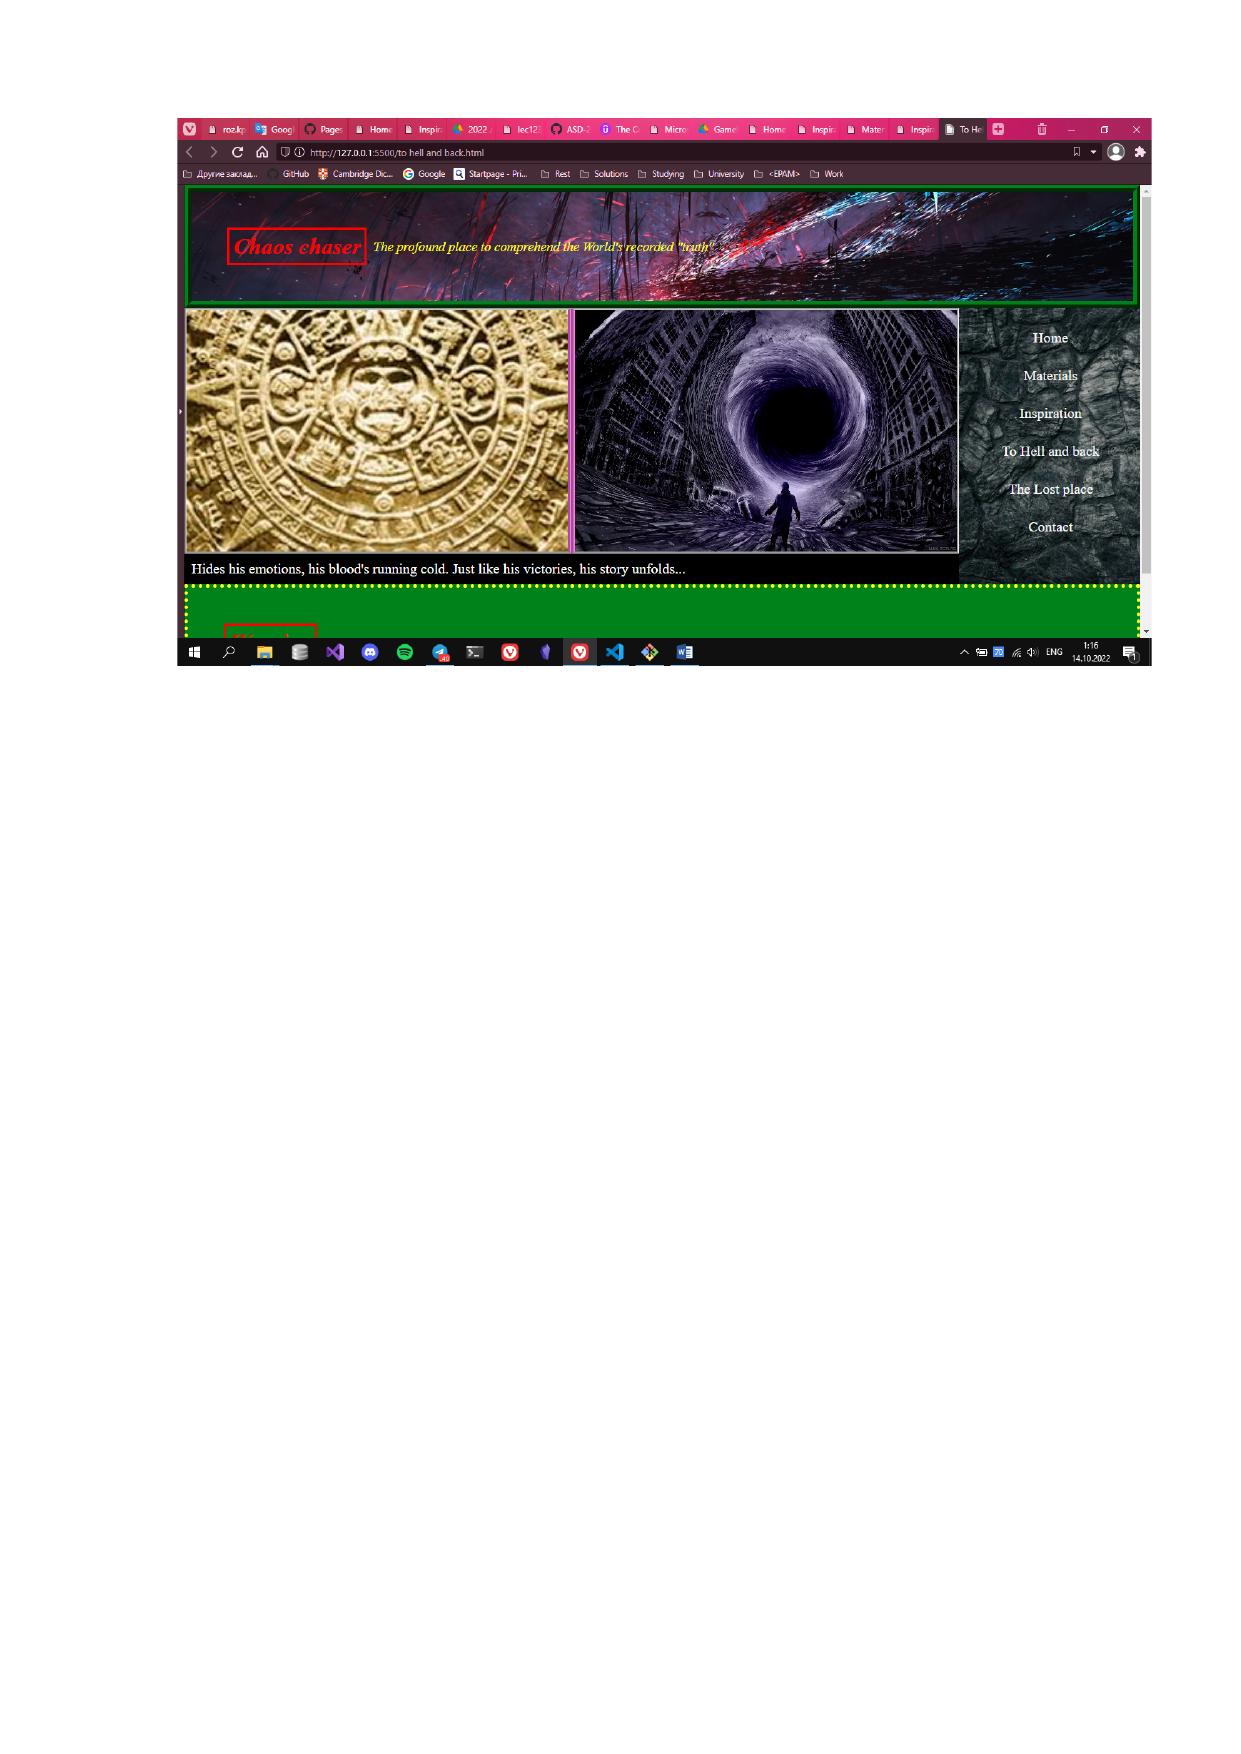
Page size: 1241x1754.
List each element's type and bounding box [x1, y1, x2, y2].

picture [177, 118, 1152, 666]
